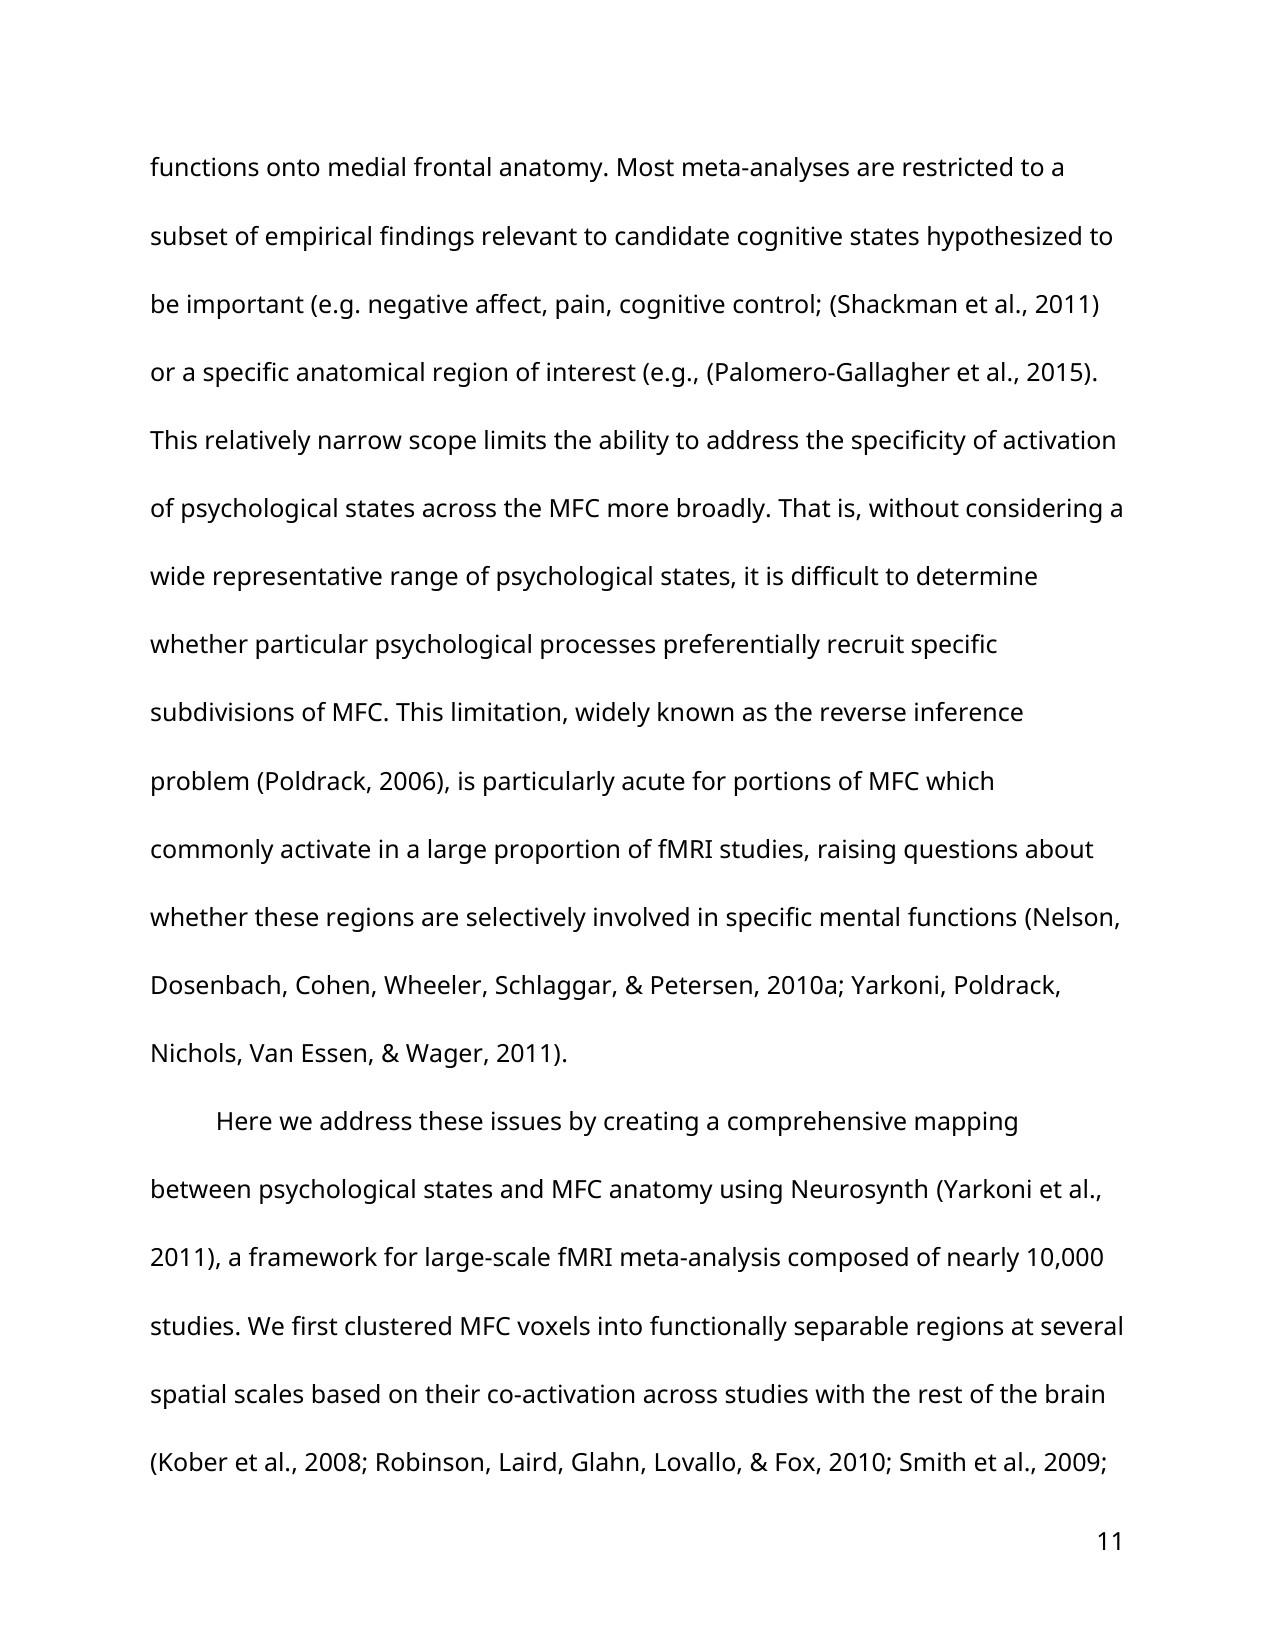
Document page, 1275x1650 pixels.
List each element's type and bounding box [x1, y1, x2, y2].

text [150, 1104, 1125, 1478]
text [150, 150, 1125, 1070]
